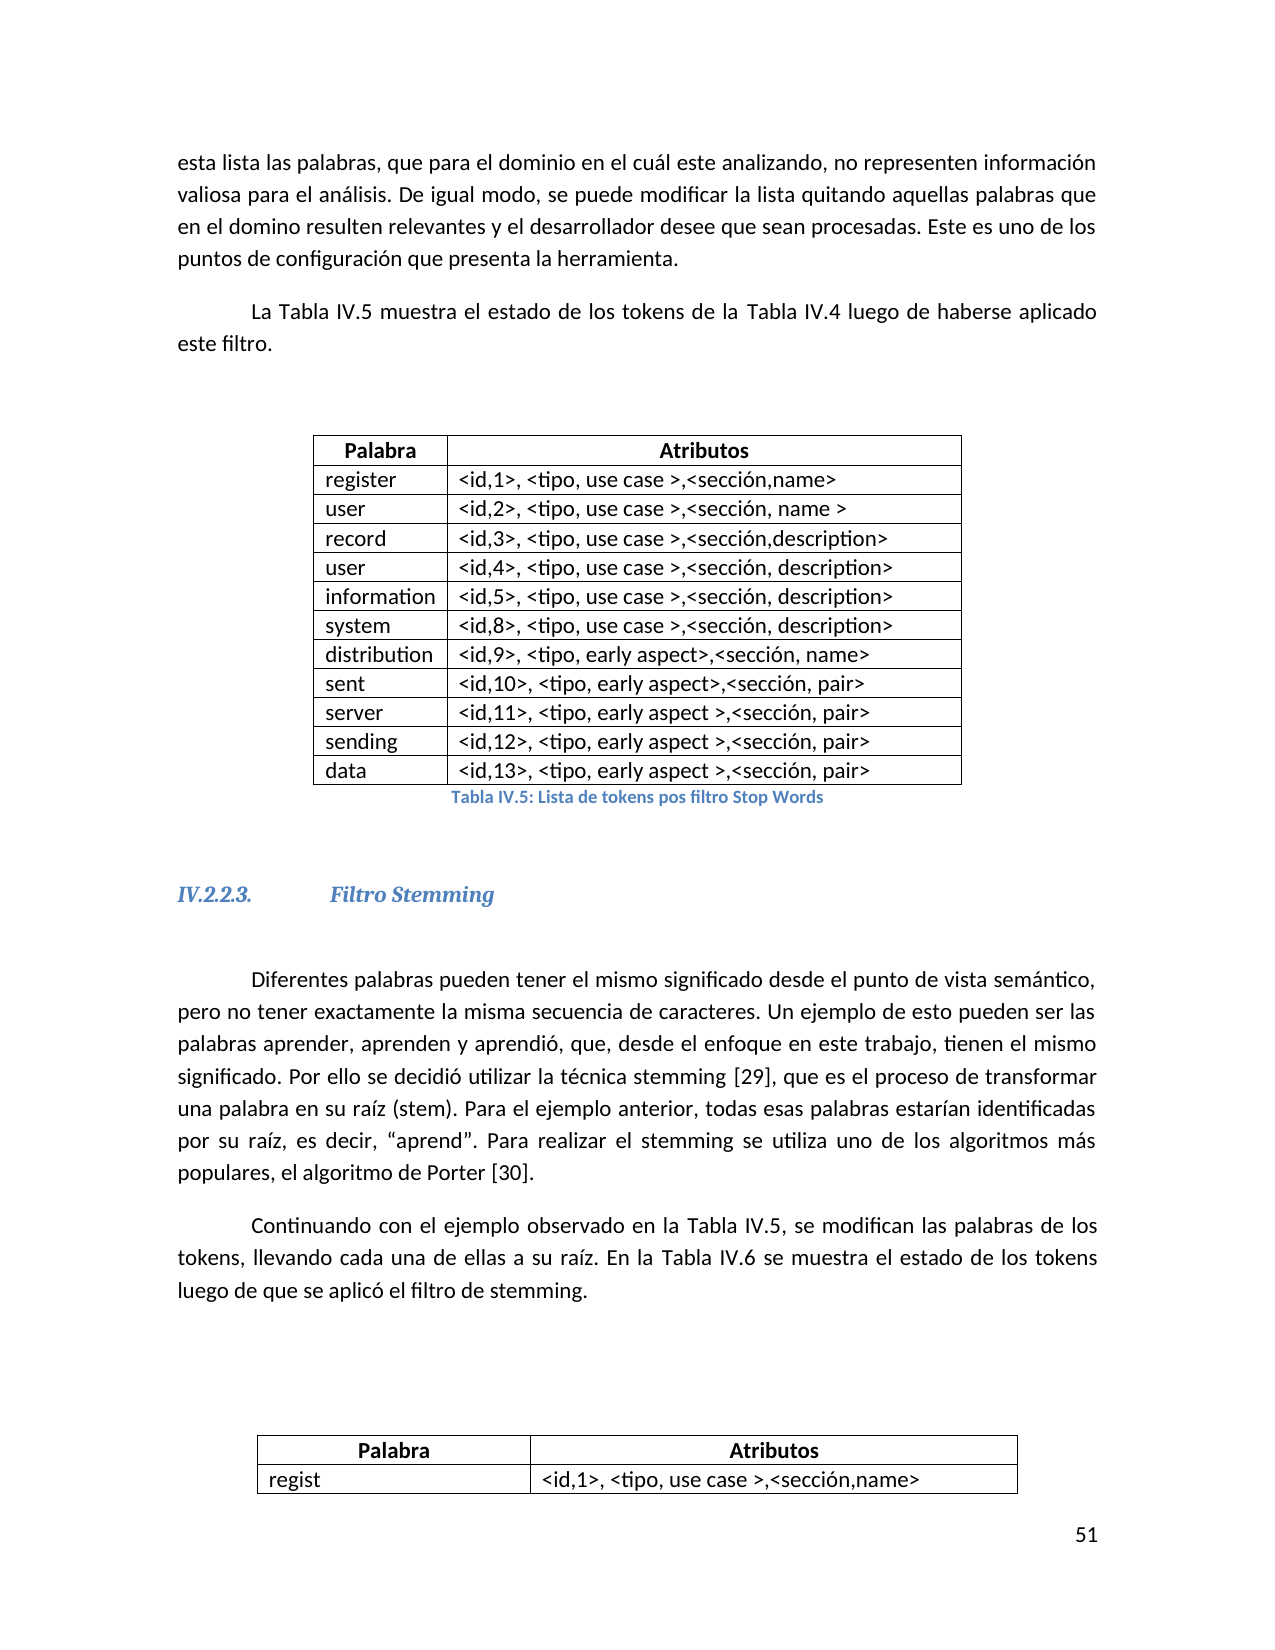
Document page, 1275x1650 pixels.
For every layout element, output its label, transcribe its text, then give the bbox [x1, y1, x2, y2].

text La Tabla IV.5 muestra el estado de los tokens de la Tabla IV.4 luego de haberse aplicado este filtro. [177, 297, 1098, 357]
table_header Atributos [531, 1436, 1017, 1464]
subtitle Filtro Stemming [177, 882, 1098, 908]
table_cell <id,9>, <tipo, early aspect>,<sección, name> [448, 640, 961, 668]
text Continuando con el ejemplo observado en la Tabla IV.5, se modifican las palabras de los tokens, llevando cada una de ellas a su raíz. En la Tabla IV.6 se muestra el estado de los tokens luego de que se aplicó el filtro de stemming. [177, 1211, 1098, 1304]
table_cell <id,10>, <tipo, early aspect>,<sección, pair> [448, 669, 961, 697]
table_cell system [314, 611, 447, 639]
table_cell <id,1>, <tipo, use case >,<sección,name> [448, 466, 961, 493]
table_cell <id,8>, <tipo, use case >,<sección, description> [448, 611, 961, 639]
table_cell <id,1>, <tipo, use case >,<sección,name> [531, 1465, 1017, 1493]
table_cell server [314, 698, 447, 726]
table_cell <id,5>, <tipo, use case >,<sección, description> [448, 582, 961, 610]
table_header Palabra [314, 436, 447, 464]
table_cell <id,13>, <tipo, early aspect >,<sección, pair> [448, 756, 961, 784]
table_cell <id,2>, <tipo, use case >,<sección, name > [448, 495, 961, 523]
text Diferentes palabras pueden tener el mismo significado desde el punto de vista semántico, pero no tener exactamente la misma secuencia de caracteres. Un ejemplo de esto pueden ser las palabras aprender, aprenden y aprendió, que, desde el enfoque en este trabajo, tienen el mismo significado. Por ello se decidió utilizar la técnica stemming, que es el proceso de transformar una palabra en su raíz (stem). Para el ejemplo anterior, todas esas palabras estarían identificadas por su raíz, es decir, “aprend”. Para realizar el stemming se utiliza uno de los algoritmos más populares, el algoritmo de Porter. [177, 965, 1098, 1186]
table_cell <id,4>, <tipo, use case >,<sección, description> [448, 553, 961, 581]
table_cell register [314, 466, 447, 493]
table_cell <id,11>, <tipo, early aspect >,<sección, pair> [448, 698, 961, 726]
table_cell record [314, 524, 447, 552]
table_cell user [314, 495, 447, 523]
table_cell <id,3>, <tipo, use case >,<sección,description> [448, 524, 961, 552]
table_cell user [314, 553, 447, 581]
table_cell sent [314, 669, 447, 697]
table_cell information [314, 582, 447, 610]
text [177, 148, 1098, 272]
table_cell distribution [314, 640, 447, 668]
table_cell <id,12>, <tipo, early aspect >,<sección, pair> [448, 727, 961, 755]
table_cell data [314, 756, 447, 784]
table_header Palabra [258, 1436, 530, 1464]
table_cell regist [258, 1465, 530, 1493]
table_header Atributos [448, 436, 961, 464]
table_cell sending [314, 727, 447, 755]
